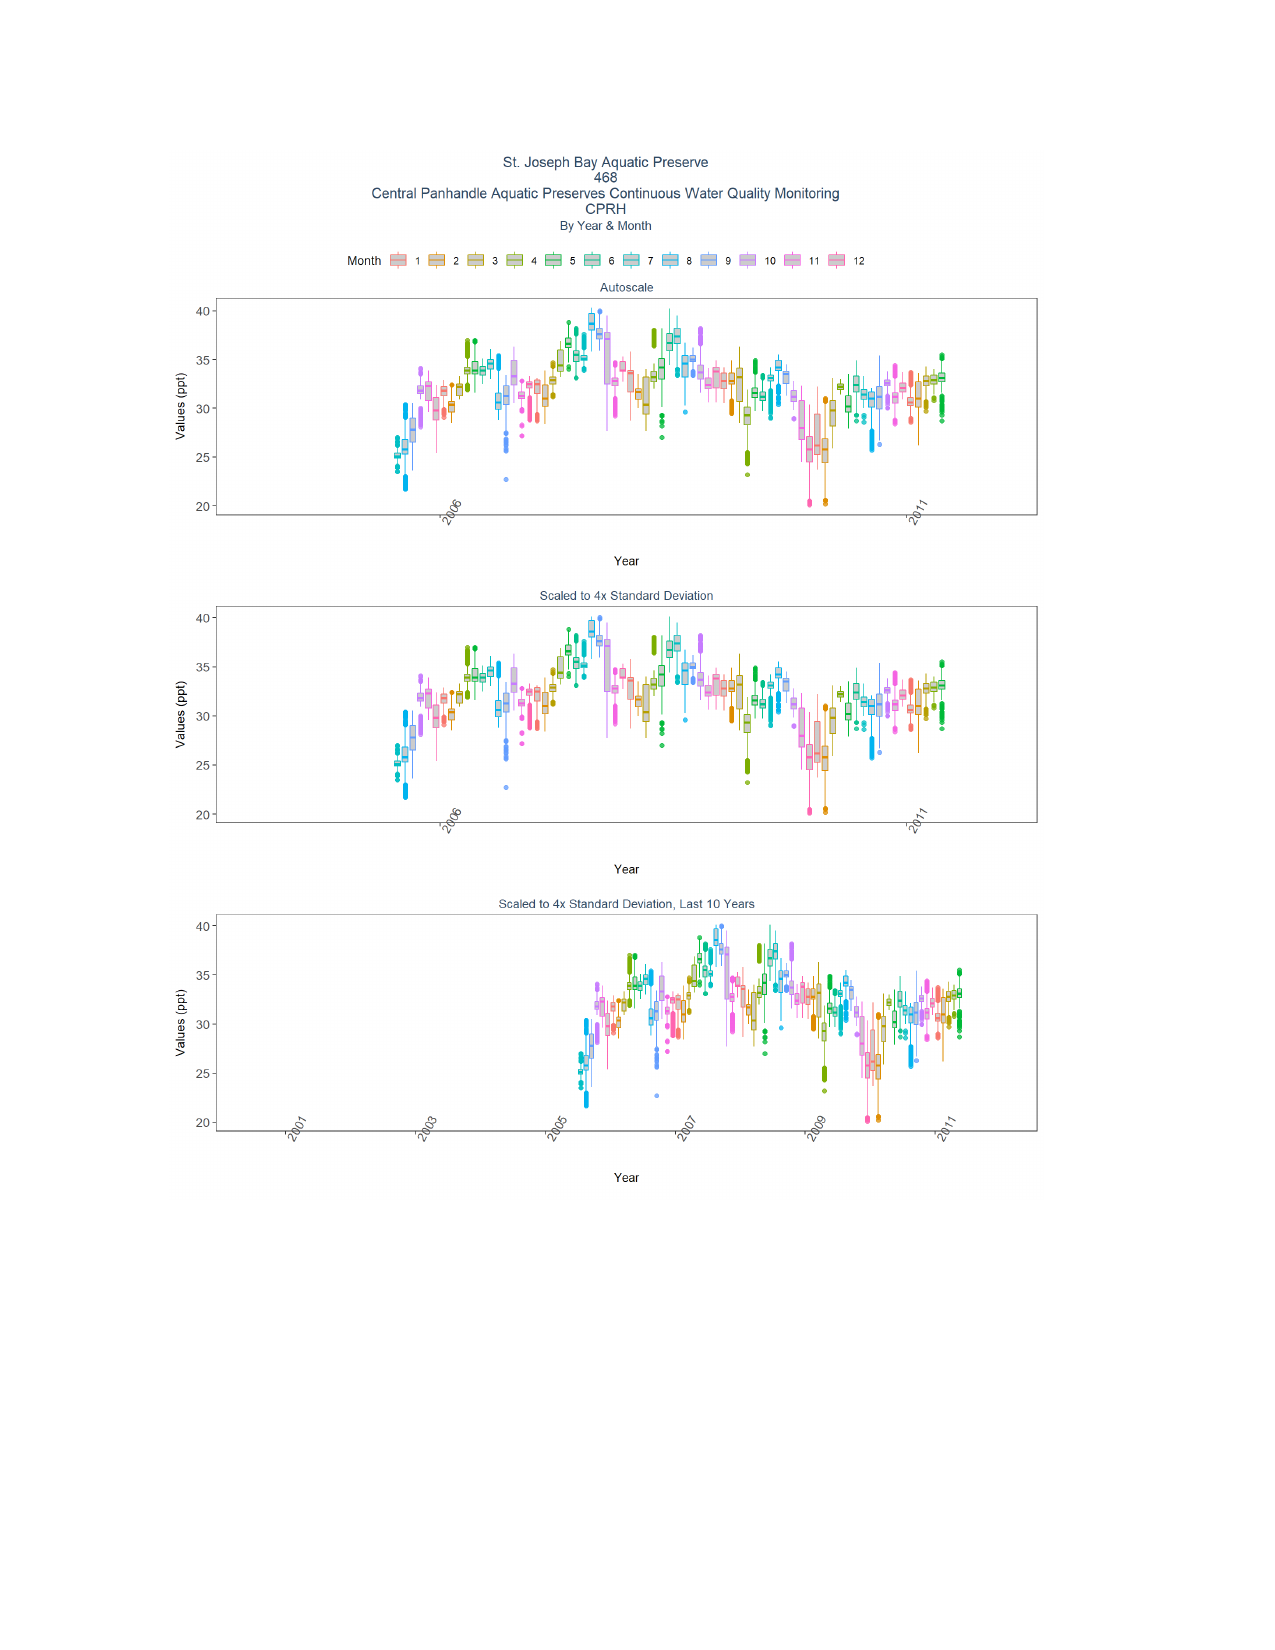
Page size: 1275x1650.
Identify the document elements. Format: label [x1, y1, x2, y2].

picture [168, 150, 1044, 1200]
